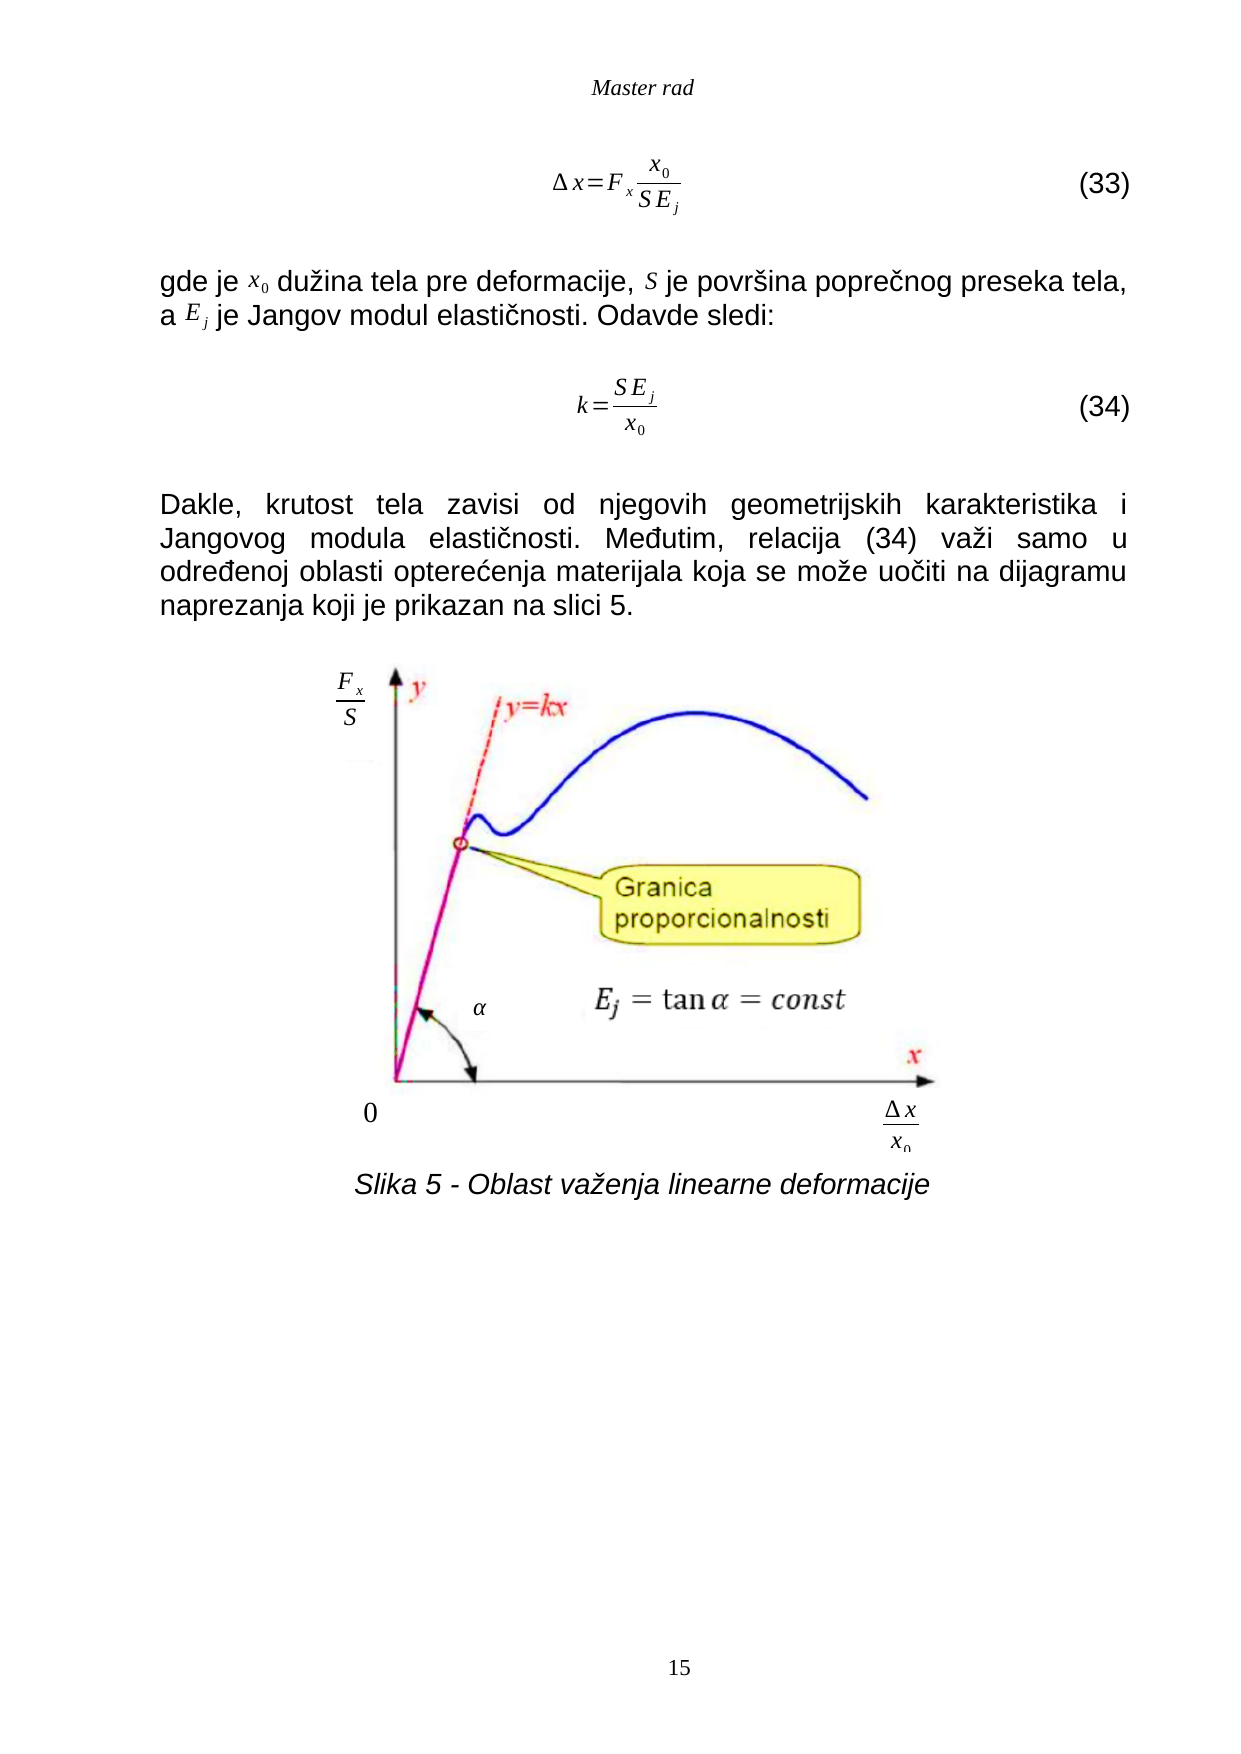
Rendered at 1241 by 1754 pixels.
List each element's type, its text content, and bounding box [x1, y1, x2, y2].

text Dakle, krutost tela zavisi od njegovih geometrijskih karakteristika i Jangovog modula elastičnosti. Međutim, relacija (34) važi samo u određenoj oblasti opterećenja materijala koja se može uočiti na dijagramu naprezanja koji je prikazan na slici 5. [159, 487, 1128, 621]
text gde je dužina tela pre deformacije, je površina poprečnog preseka tela, a je Jangov modul elastičnosti. Odavde sledi: [159, 264, 1128, 331]
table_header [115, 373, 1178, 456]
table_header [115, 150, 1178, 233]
text Slika 5 - Oblast važenja linearne deformacije [159, 1167, 1128, 1201]
picture [346, 663, 941, 1126]
